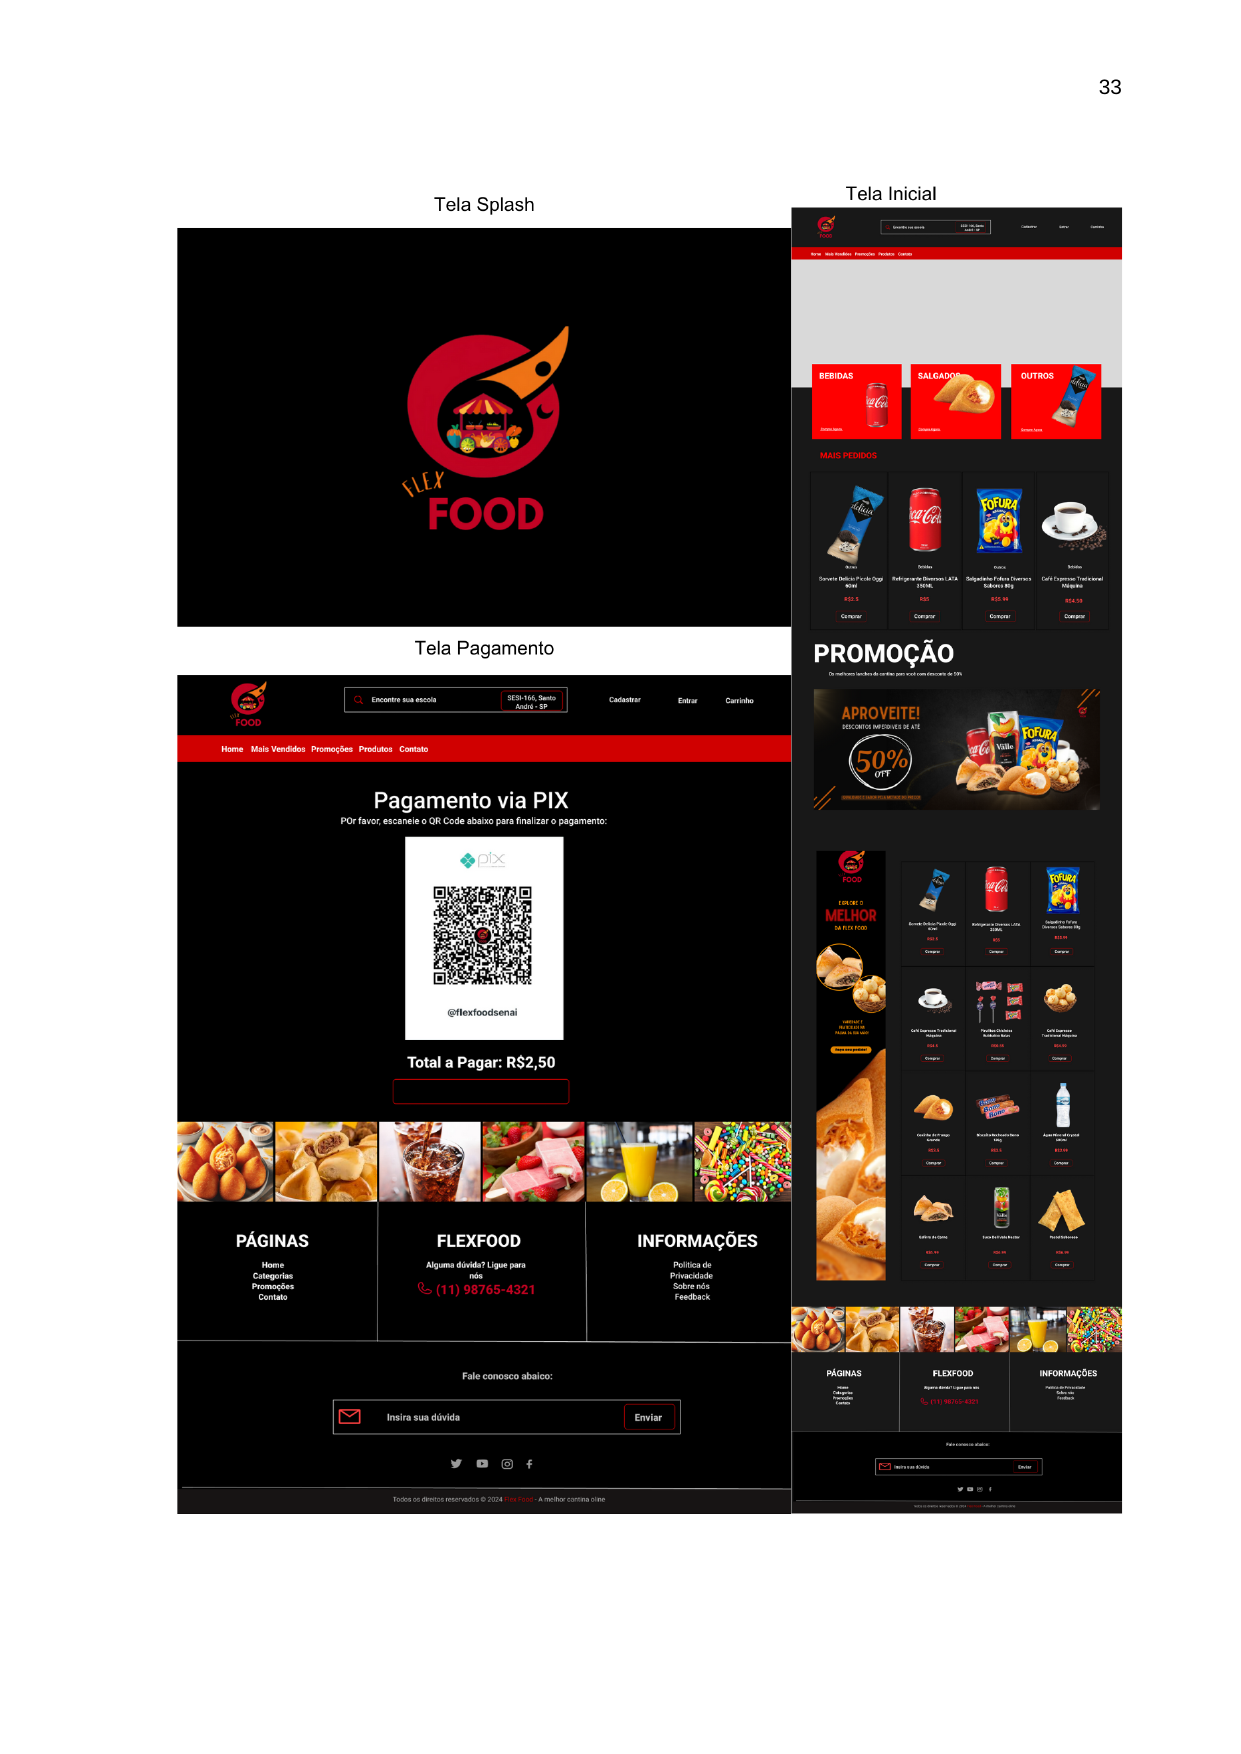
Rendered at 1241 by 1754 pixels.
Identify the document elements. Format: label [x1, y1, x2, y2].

picture [177, 177, 1123, 1514]
